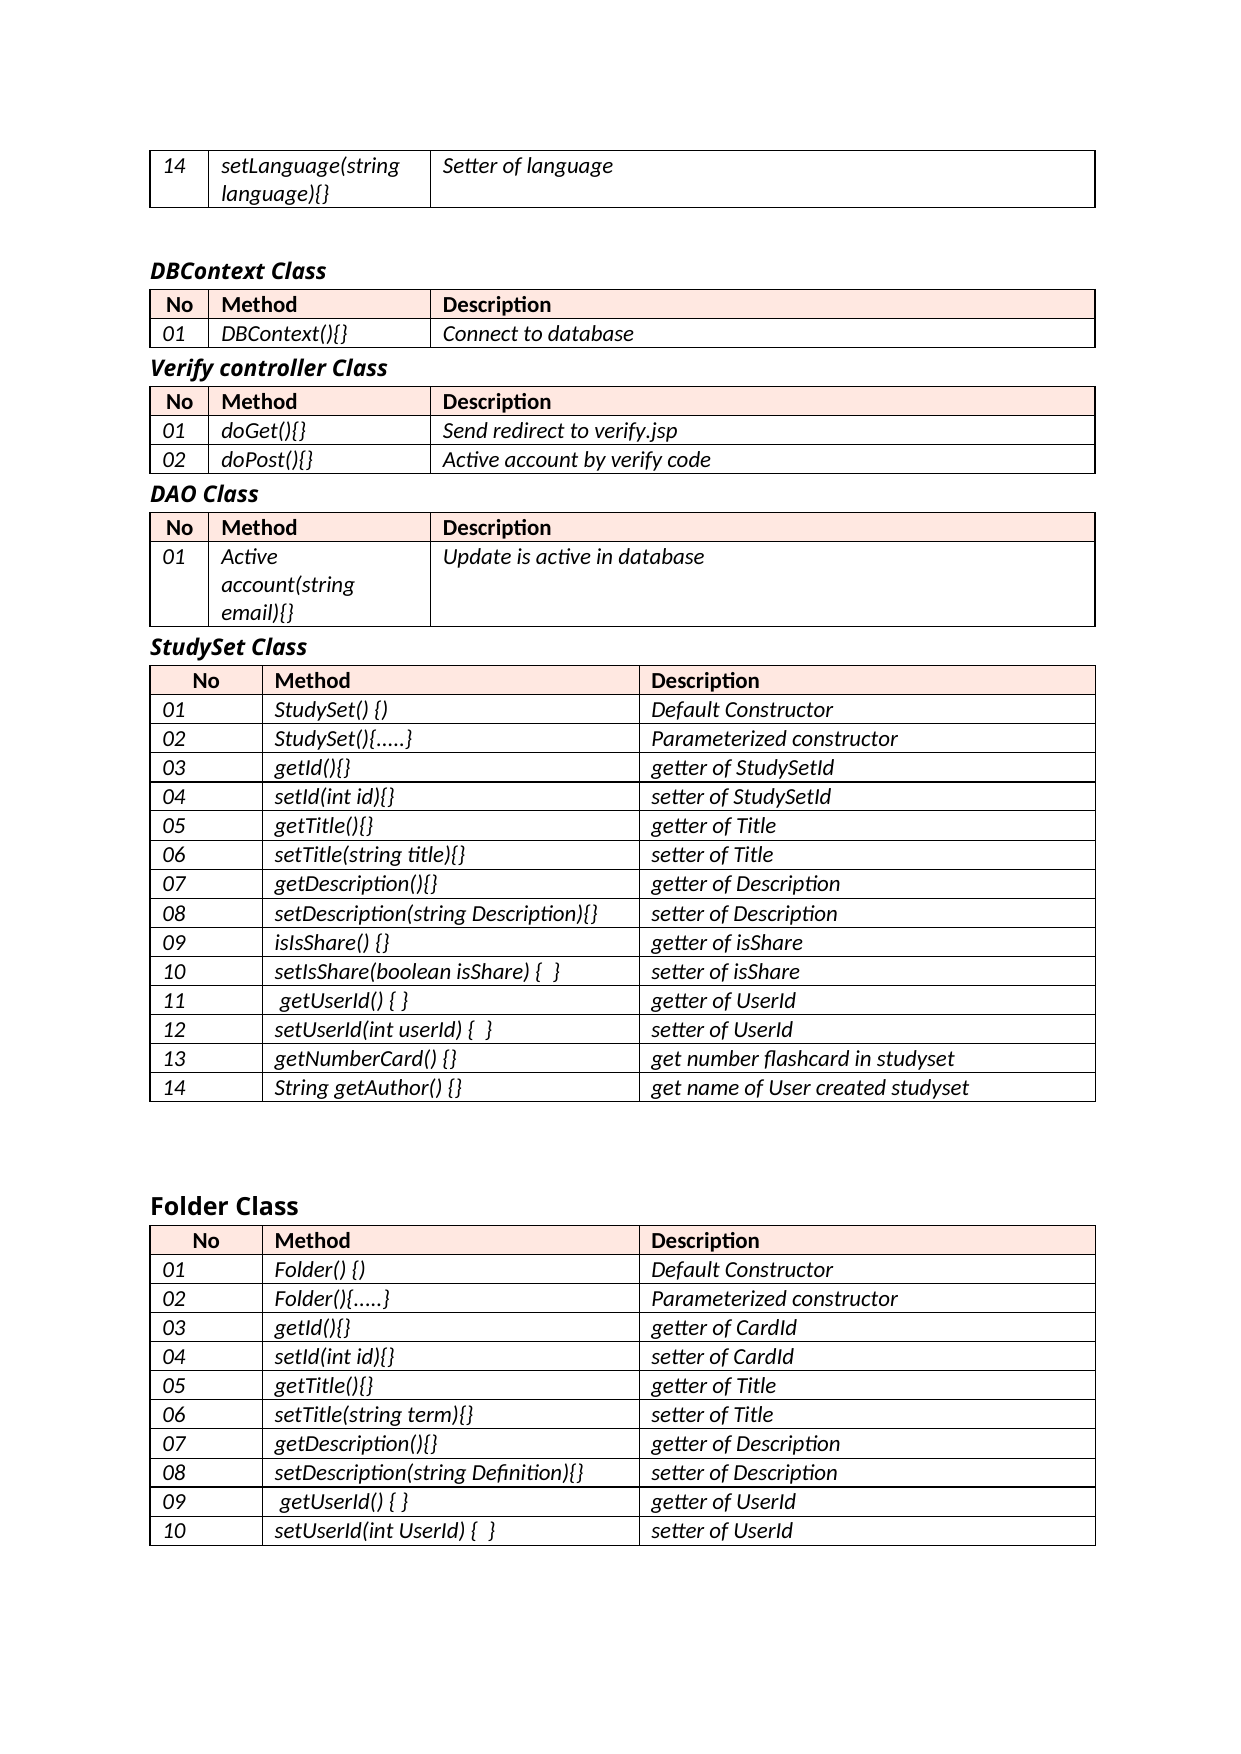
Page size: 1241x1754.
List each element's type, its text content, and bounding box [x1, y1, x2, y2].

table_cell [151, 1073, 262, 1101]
table_cell 05 [151, 811, 262, 839]
table_cell Update is active in database [431, 542, 1094, 626]
table_header Method [209, 513, 430, 541]
table_cell Active account(string email){} [209, 542, 430, 626]
table_cell getter of StudySetId [640, 753, 1095, 781]
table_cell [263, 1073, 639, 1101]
table_cell 02 [151, 445, 208, 473]
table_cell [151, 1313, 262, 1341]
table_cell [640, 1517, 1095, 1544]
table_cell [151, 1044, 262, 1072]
table_cell Active account by verify code [431, 445, 1094, 473]
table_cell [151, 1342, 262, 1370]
table_cell setTitle(string title){} [263, 841, 639, 868]
table_cell 01 [151, 319, 208, 347]
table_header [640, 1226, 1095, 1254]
table_cell Setter of language [431, 151, 1094, 207]
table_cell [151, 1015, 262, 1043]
table_cell setId(int id){} [263, 783, 639, 810]
table_cell 02 [151, 724, 262, 752]
table_cell 01 [151, 416, 208, 444]
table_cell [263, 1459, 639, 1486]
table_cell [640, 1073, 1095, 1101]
table_cell setter of StudySetId [640, 783, 1095, 810]
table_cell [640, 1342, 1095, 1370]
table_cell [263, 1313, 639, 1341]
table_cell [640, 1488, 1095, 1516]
table_cell setter of Title [640, 841, 1095, 868]
table_header Method [209, 290, 430, 318]
table_header Description [431, 290, 1094, 318]
subtitle Verify controller Class [150, 352, 1093, 383]
table_cell setIsShare(boolean isShare) { } [263, 957, 639, 985]
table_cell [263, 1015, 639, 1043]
table_cell Connect to database [431, 319, 1094, 347]
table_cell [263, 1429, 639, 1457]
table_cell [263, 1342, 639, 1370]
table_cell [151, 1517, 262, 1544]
table_cell 06 [151, 841, 262, 868]
table_cell 11 [151, 986, 262, 1014]
table_cell Send redirect to verify.jsp [431, 416, 1094, 444]
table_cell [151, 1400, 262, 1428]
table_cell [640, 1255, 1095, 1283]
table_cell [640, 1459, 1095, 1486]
table_cell Parameterized constructor [640, 724, 1095, 752]
table_header Description [431, 387, 1094, 415]
table_cell 03 [151, 753, 262, 781]
subtitle DBContext Class [150, 255, 1093, 286]
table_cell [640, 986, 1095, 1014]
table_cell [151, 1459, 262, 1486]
table_cell getter of isShare [640, 928, 1095, 956]
table_cell 01 [151, 542, 208, 626]
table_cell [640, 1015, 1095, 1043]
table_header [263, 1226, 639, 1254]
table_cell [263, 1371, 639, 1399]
table_header No [151, 666, 262, 694]
table_cell 10 [151, 957, 262, 985]
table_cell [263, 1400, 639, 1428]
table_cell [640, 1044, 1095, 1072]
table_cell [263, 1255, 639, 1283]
table_cell setDescription(string Description){} [263, 899, 639, 927]
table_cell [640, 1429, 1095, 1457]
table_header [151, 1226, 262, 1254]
table_cell 08 [151, 899, 262, 927]
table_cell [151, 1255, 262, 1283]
table_cell doGet(){} [209, 416, 430, 444]
table_header Description [640, 666, 1095, 694]
table_cell 01 [151, 695, 262, 723]
table_cell DBContext(){} [209, 319, 430, 347]
table_cell StudySet(){.....} [263, 724, 639, 752]
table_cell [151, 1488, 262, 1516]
table_header No [151, 290, 208, 318]
table_header Method [263, 666, 639, 694]
table_cell 09 [151, 928, 262, 956]
table_cell getter of Description [640, 870, 1095, 898]
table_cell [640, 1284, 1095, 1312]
table_cell getId(){} [263, 753, 639, 781]
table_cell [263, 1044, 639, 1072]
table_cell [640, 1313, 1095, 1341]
table_header Method [209, 387, 430, 415]
table_cell doPost(){} [209, 445, 430, 473]
table_cell isIsShare() {} [263, 928, 639, 956]
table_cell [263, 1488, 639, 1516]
table_cell getter of Title [640, 811, 1095, 839]
table_cell setLanguage(string language){} [209, 151, 430, 207]
table_cell setter of isShare [640, 957, 1095, 985]
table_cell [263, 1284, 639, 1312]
subtitle Folder Class [150, 1188, 1093, 1222]
table_cell 04 [151, 783, 262, 810]
subtitle DAO Class [150, 478, 1093, 509]
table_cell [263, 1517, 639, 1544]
subtitle StudySet Class [150, 631, 1093, 663]
table_header Description [431, 513, 1094, 541]
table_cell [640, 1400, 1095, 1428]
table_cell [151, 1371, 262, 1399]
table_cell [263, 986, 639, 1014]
table_cell StudySet() {) [263, 695, 639, 723]
table_cell getTitle(){} [263, 811, 639, 839]
table_header No [151, 513, 208, 541]
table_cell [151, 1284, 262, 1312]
table_cell 07 [151, 870, 262, 898]
table_cell getDescription(){} [263, 870, 639, 898]
table_header No [151, 387, 208, 415]
table_cell setter of Description [640, 899, 1095, 927]
table_cell 14 [151, 151, 208, 207]
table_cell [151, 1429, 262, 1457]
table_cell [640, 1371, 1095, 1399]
table_cell Default Constructor [640, 695, 1095, 723]
